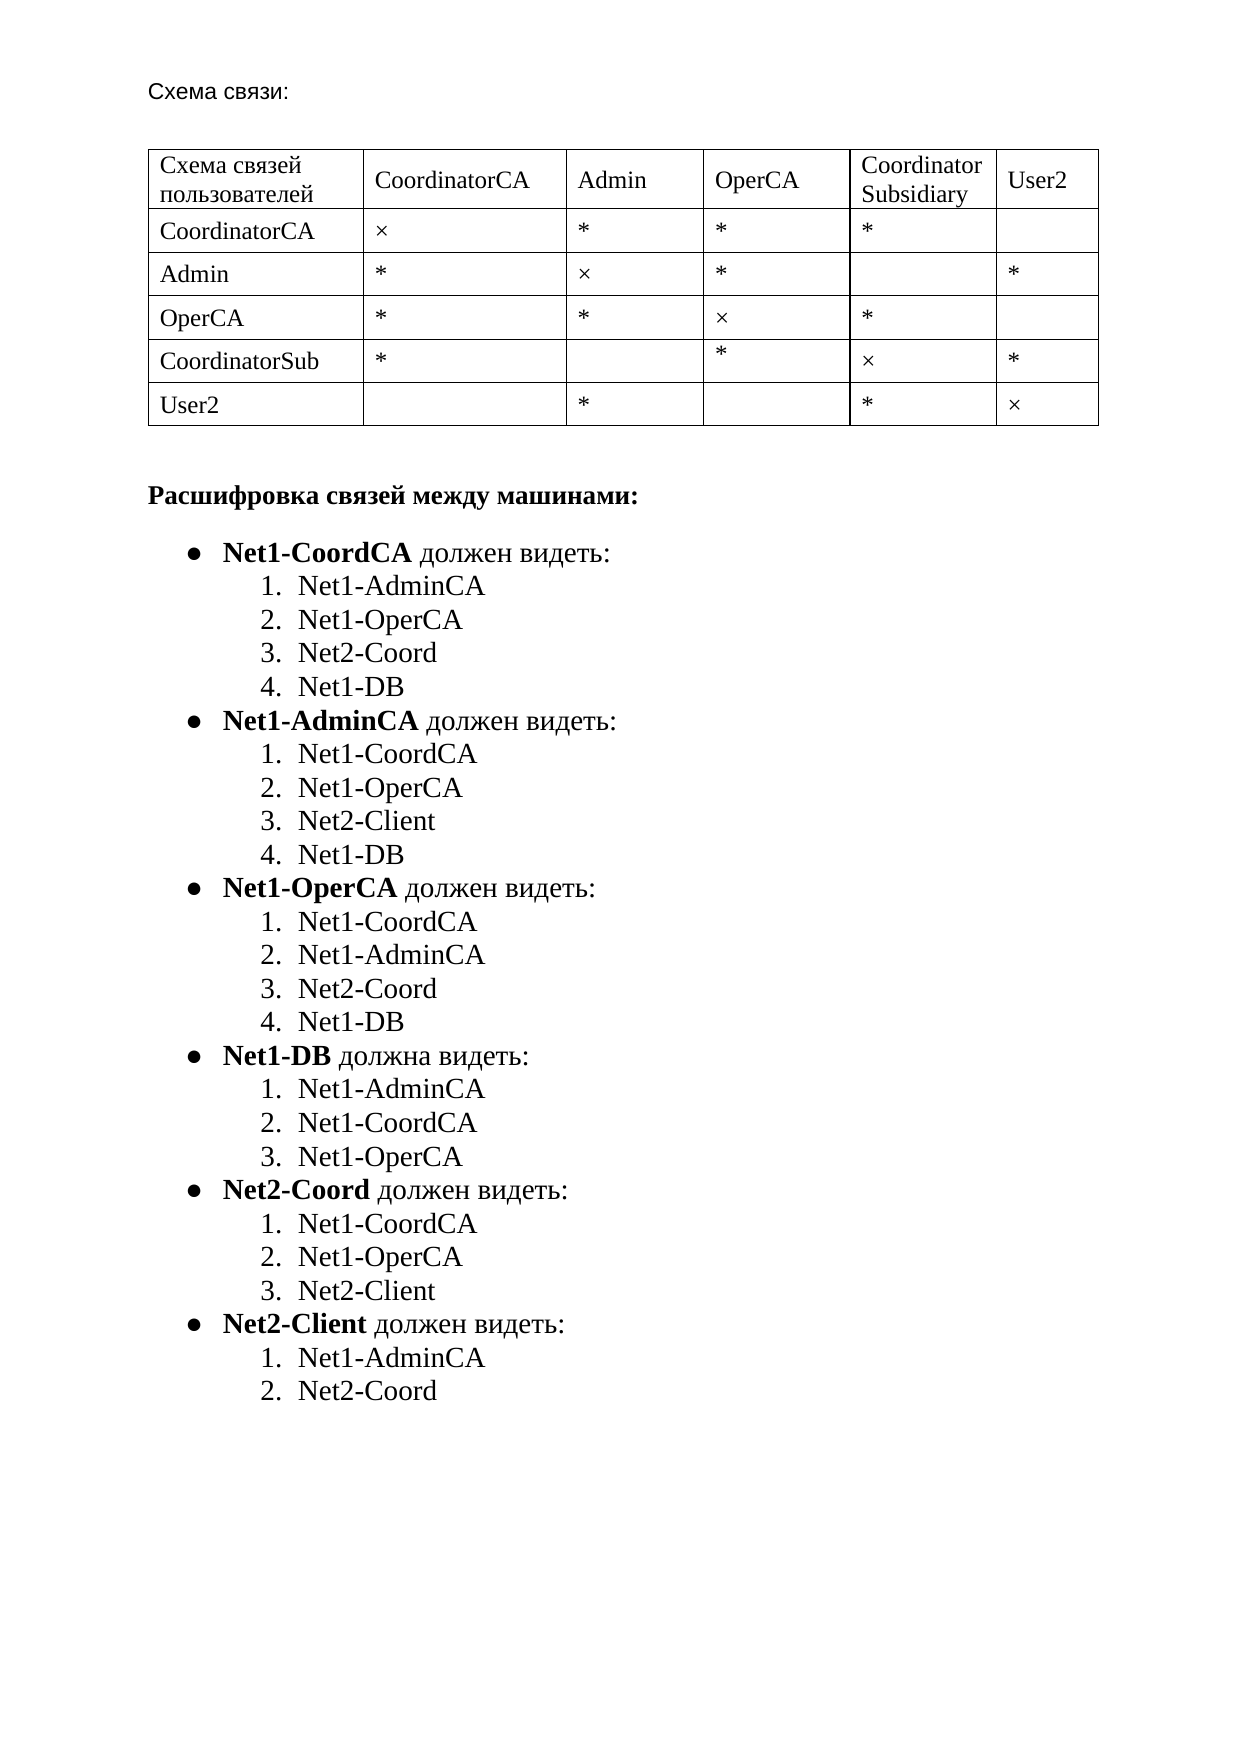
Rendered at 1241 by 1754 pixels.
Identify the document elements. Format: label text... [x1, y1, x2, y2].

table_cell × [567, 253, 703, 295]
table_cell * [704, 253, 849, 295]
list Net1-DB должна видеть: [185, 1038, 1211, 1072]
list Net2-Coord [260, 971, 1211, 1004]
table_cell [851, 253, 996, 295]
list Net2-Coord должен видеть: [185, 1172, 1211, 1206]
text Расшифровка связей между машинами: [148, 445, 1211, 510]
list Net1-OperCA [260, 1239, 1211, 1273]
table_cell CoordinatorCA [149, 209, 363, 252]
list Net1-AdminCA [260, 1340, 1211, 1373]
table_cell * [704, 209, 849, 252]
table_cell [997, 209, 1098, 252]
list Net1-DB [260, 837, 1211, 870]
table_cell * [567, 296, 703, 338]
table_cell * [364, 296, 566, 338]
list Net1-AdminCA [260, 568, 1211, 602]
table_cell [997, 296, 1098, 338]
table_cell × [704, 296, 849, 338]
table_cell × [364, 209, 566, 252]
table_cell * [851, 209, 996, 252]
table_cell * [567, 383, 703, 425]
list Net2-Client [260, 803, 1211, 837]
list Net1-AdminCA [260, 1072, 1211, 1105]
table_cell User2 [149, 383, 363, 425]
table_cell × [851, 340, 996, 382]
table_cell * [851, 383, 996, 425]
table_cell [704, 383, 849, 425]
list Net1-DB [260, 669, 1211, 703]
list Net2-Coord [260, 636, 1211, 669]
table_header Coordinator Subsidiary [851, 150, 996, 208]
table_cell * [997, 253, 1098, 295]
list Net2-Coord [260, 1373, 1211, 1407]
list Net1-OperCA должен видеть: [185, 870, 1211, 904]
list Net2-Client должен видеть: [185, 1306, 1211, 1340]
table_cell CoordinatorSub [149, 340, 363, 382]
list Net1-DB [260, 1004, 1211, 1038]
text Схема связи: [148, 78, 1211, 132]
list Net1-OperCA [260, 602, 1211, 636]
list Net1-CoordCA должен видеть: [185, 535, 1211, 568]
table_cell [567, 340, 703, 382]
table_cell * [851, 296, 996, 338]
list Net1-AdminCA [260, 937, 1211, 971]
list Net1-CoordCA [260, 1105, 1211, 1139]
table_header User2 [997, 150, 1098, 208]
list Net1-CoordCA [260, 736, 1211, 770]
table_cell Admin [149, 253, 363, 295]
table_cell * [997, 340, 1098, 382]
list Net1-CoordCA [260, 904, 1211, 937]
table_header Admin [567, 150, 703, 208]
table_cell * [364, 340, 566, 382]
list Net2-Client [260, 1273, 1211, 1306]
list Net1-CoordCA [260, 1206, 1211, 1239]
table_cell OperCA [149, 296, 363, 338]
table_header CoordinatorCA [364, 150, 566, 208]
table_cell * [567, 209, 703, 252]
table_cell * [704, 340, 849, 382]
list Net1-OperCA [260, 770, 1211, 803]
list Net1-AdminCA должен видеть: [185, 703, 1211, 736]
table_cell × [997, 383, 1098, 425]
table_header OperCA [704, 150, 849, 208]
table_header Схема связей пользователей [149, 150, 363, 208]
table_cell [364, 383, 566, 425]
table_cell * [364, 253, 566, 295]
list Net1-OperCA [260, 1139, 1211, 1172]
